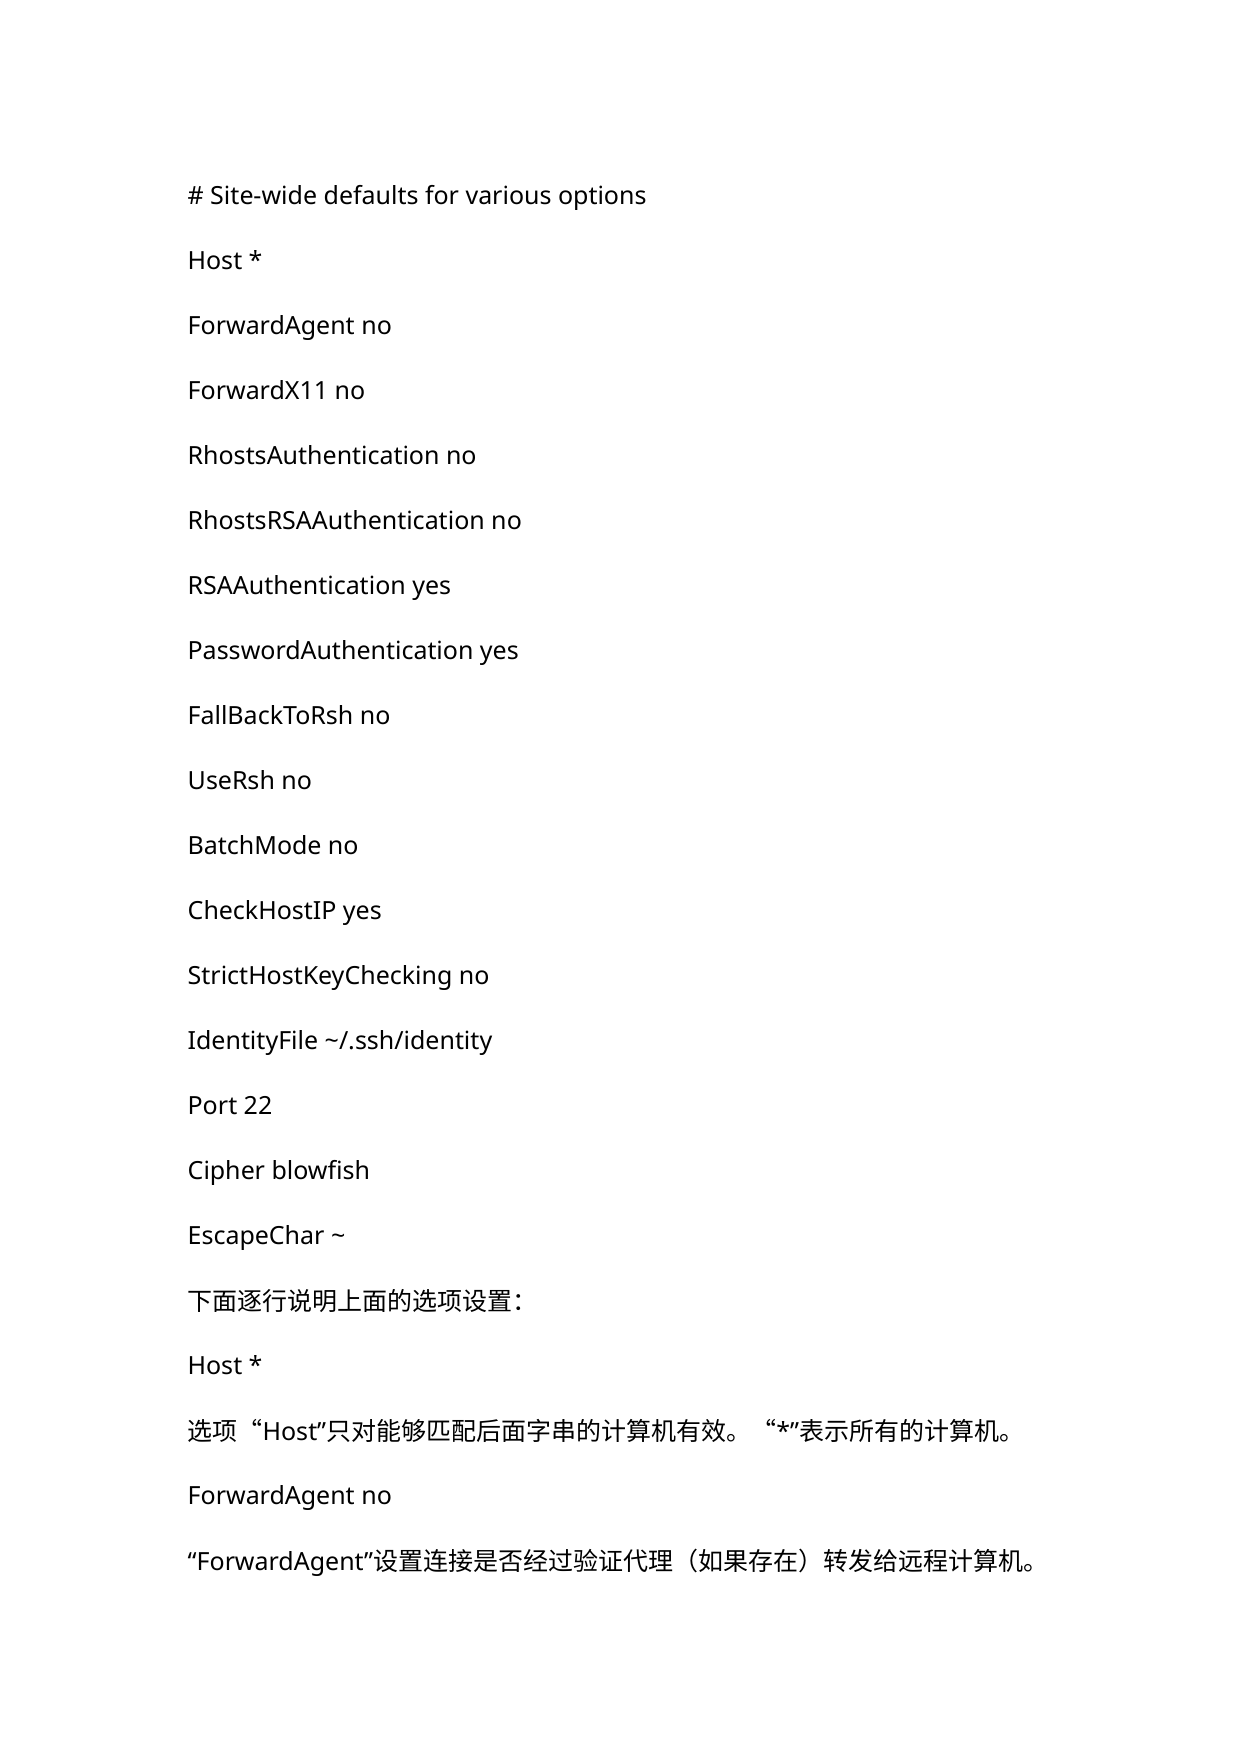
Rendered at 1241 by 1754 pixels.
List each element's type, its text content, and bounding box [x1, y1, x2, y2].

text Host * [187, 1332, 1053, 1397]
text # Site-wide defaults for various options [187, 162, 1053, 227]
text 下面逐行说明上面的选项设置： [187, 1267, 1053, 1332]
text CheckHostIP yes [187, 877, 1053, 942]
text IdentityFile ~/.ssh/identity [187, 1007, 1053, 1072]
text Port 22 [187, 1072, 1053, 1137]
text FallBackToRsh no [187, 682, 1053, 747]
text ForwardAgent no [187, 1462, 1053, 1527]
text “ForwardAgent”设置连接是否经过验证代理（如果存在）转发给远程计算机。 [187, 1527, 1053, 1592]
text Host * [187, 227, 1053, 292]
text 选项“Host”只对能够匹配后面字串的计算机有效。“*”表示所有的计算机。 [187, 1397, 1053, 1462]
text Cipher blowfish [187, 1137, 1053, 1202]
text BatchMode no [187, 812, 1053, 877]
text ForwardAgent no [187, 292, 1053, 357]
text RhostsAuthentication no [187, 422, 1053, 487]
text ForwardX11 no [187, 357, 1053, 422]
text UseRsh no [187, 747, 1053, 812]
text RhostsRSAAuthentication no [187, 487, 1053, 552]
text StrictHostKeyChecking no [187, 942, 1053, 1007]
text PasswordAuthentication yes [187, 617, 1053, 682]
text RSAAuthentication yes [187, 552, 1053, 617]
text EscapeChar ~ [187, 1202, 1053, 1267]
